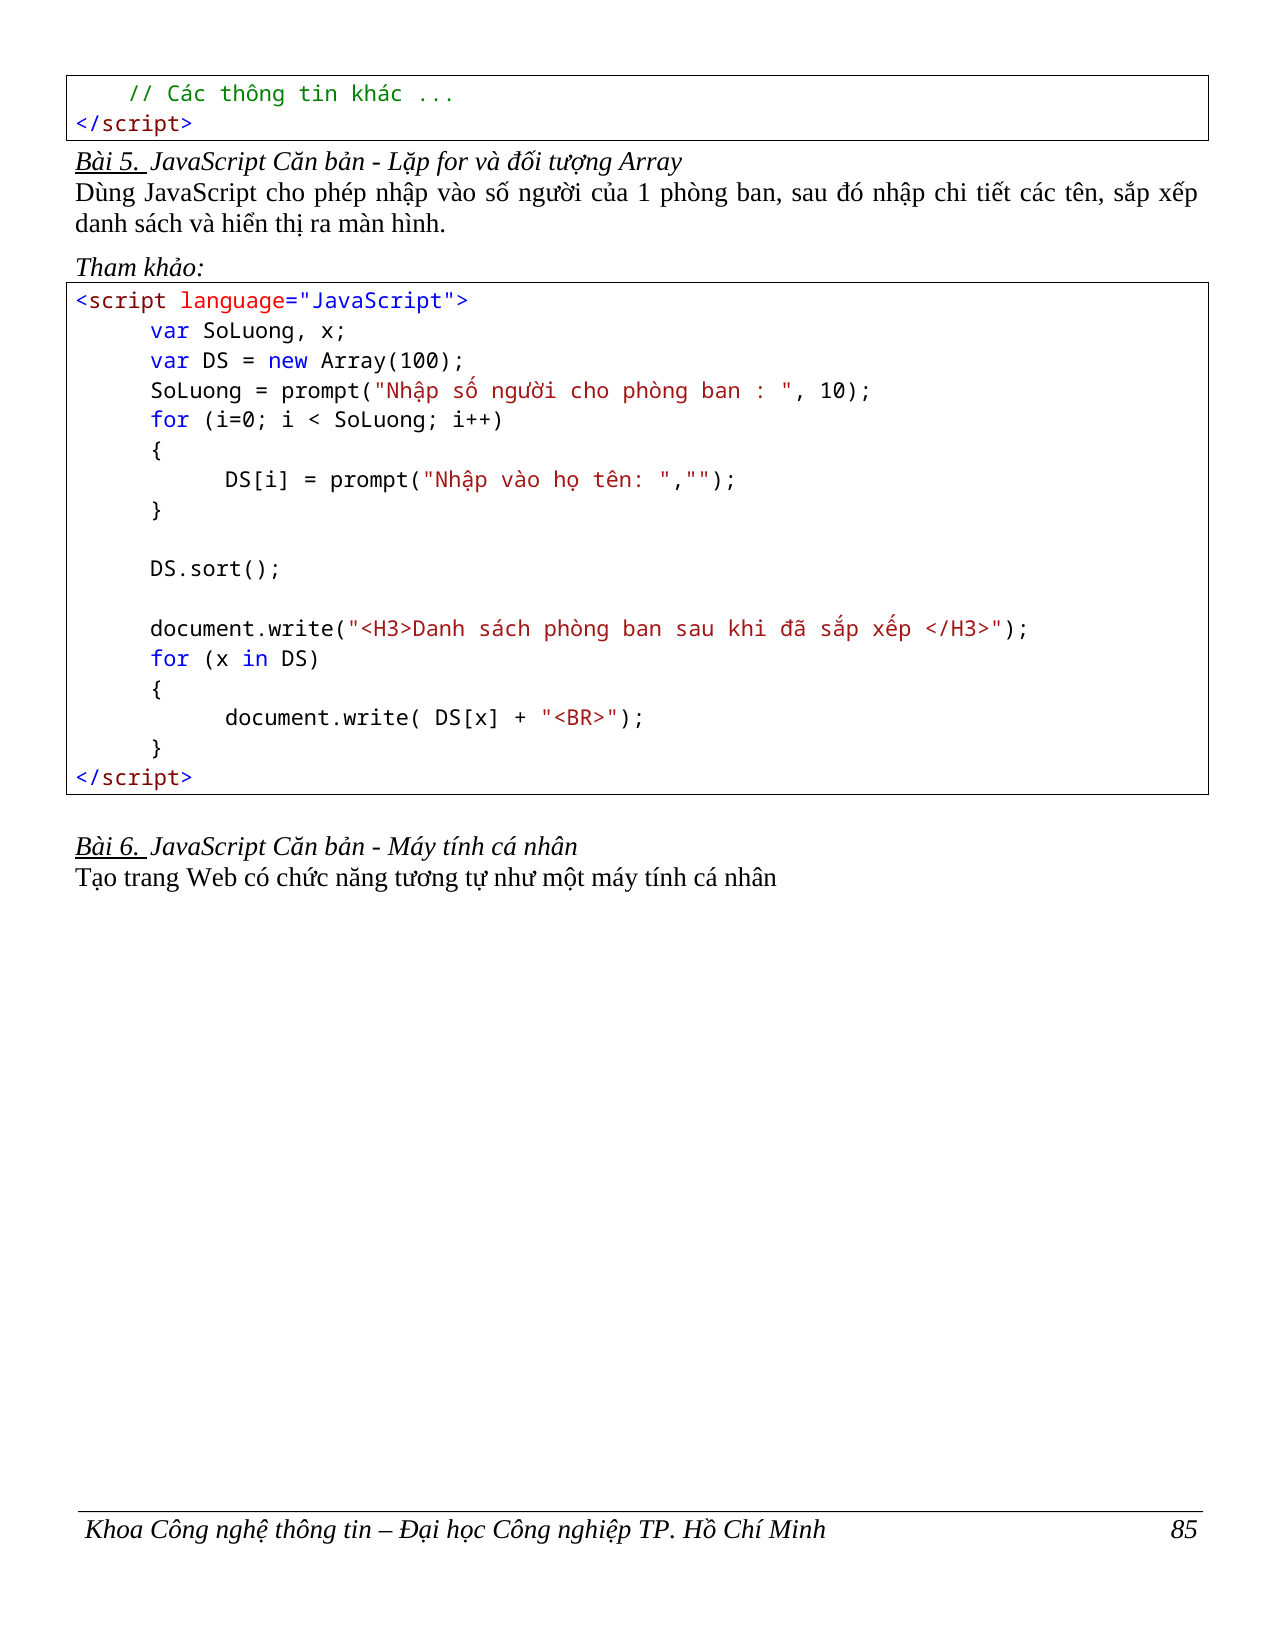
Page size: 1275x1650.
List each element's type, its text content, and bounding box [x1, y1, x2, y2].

text for (i=0; i < SoLuong; i++) [75, 404, 1200, 434]
text Tạo trang Web có chức năng tương tự như một máy tính cá nhân [75, 861, 1200, 892]
text // Các thông tin khác ... [67, 76, 1208, 105]
subtitle JavaScript Căn bản - Máy tính cá nhân [75, 830, 1200, 861]
text { [75, 434, 1200, 464]
text } [75, 732, 1200, 759]
text { [75, 672, 1200, 702]
text DS[i] = prompt("Nhập vào họ tên: ",""); [75, 464, 1200, 494]
text DS.sort(); [75, 553, 1200, 583]
text } [75, 494, 1200, 523]
text var SoLuong, x; [75, 315, 1200, 345]
text var DS = new Array(100); [75, 345, 1200, 374]
text Dùng JavaScript cho phép nhập vào số người của 1 phòng ban, sau đó nhập chi tiết các tên, sắp xếp danh sách và hiển thị ra màn hình. [75, 176, 1200, 238]
text for (x in DS) [75, 643, 1200, 672]
text document.write("<H3>Danh sách phòng ban sau khi đã sắp xếp </H3>"); [75, 613, 1200, 643]
text Tham khảo: [75, 251, 1200, 282]
text SoLuong = prompt("Nhập số người cho phòng ban : ", 10); [75, 374, 1200, 404]
text </script> [67, 759, 1208, 794]
text <script language="JavaScript"> [67, 283, 1208, 315]
text document.write( DS[x] + "<BR>"); [75, 702, 1200, 732]
text </script> [67, 105, 1208, 140]
subtitle JavaScript Căn bản - Lặp for và đối tượng Array [75, 145, 1200, 176]
